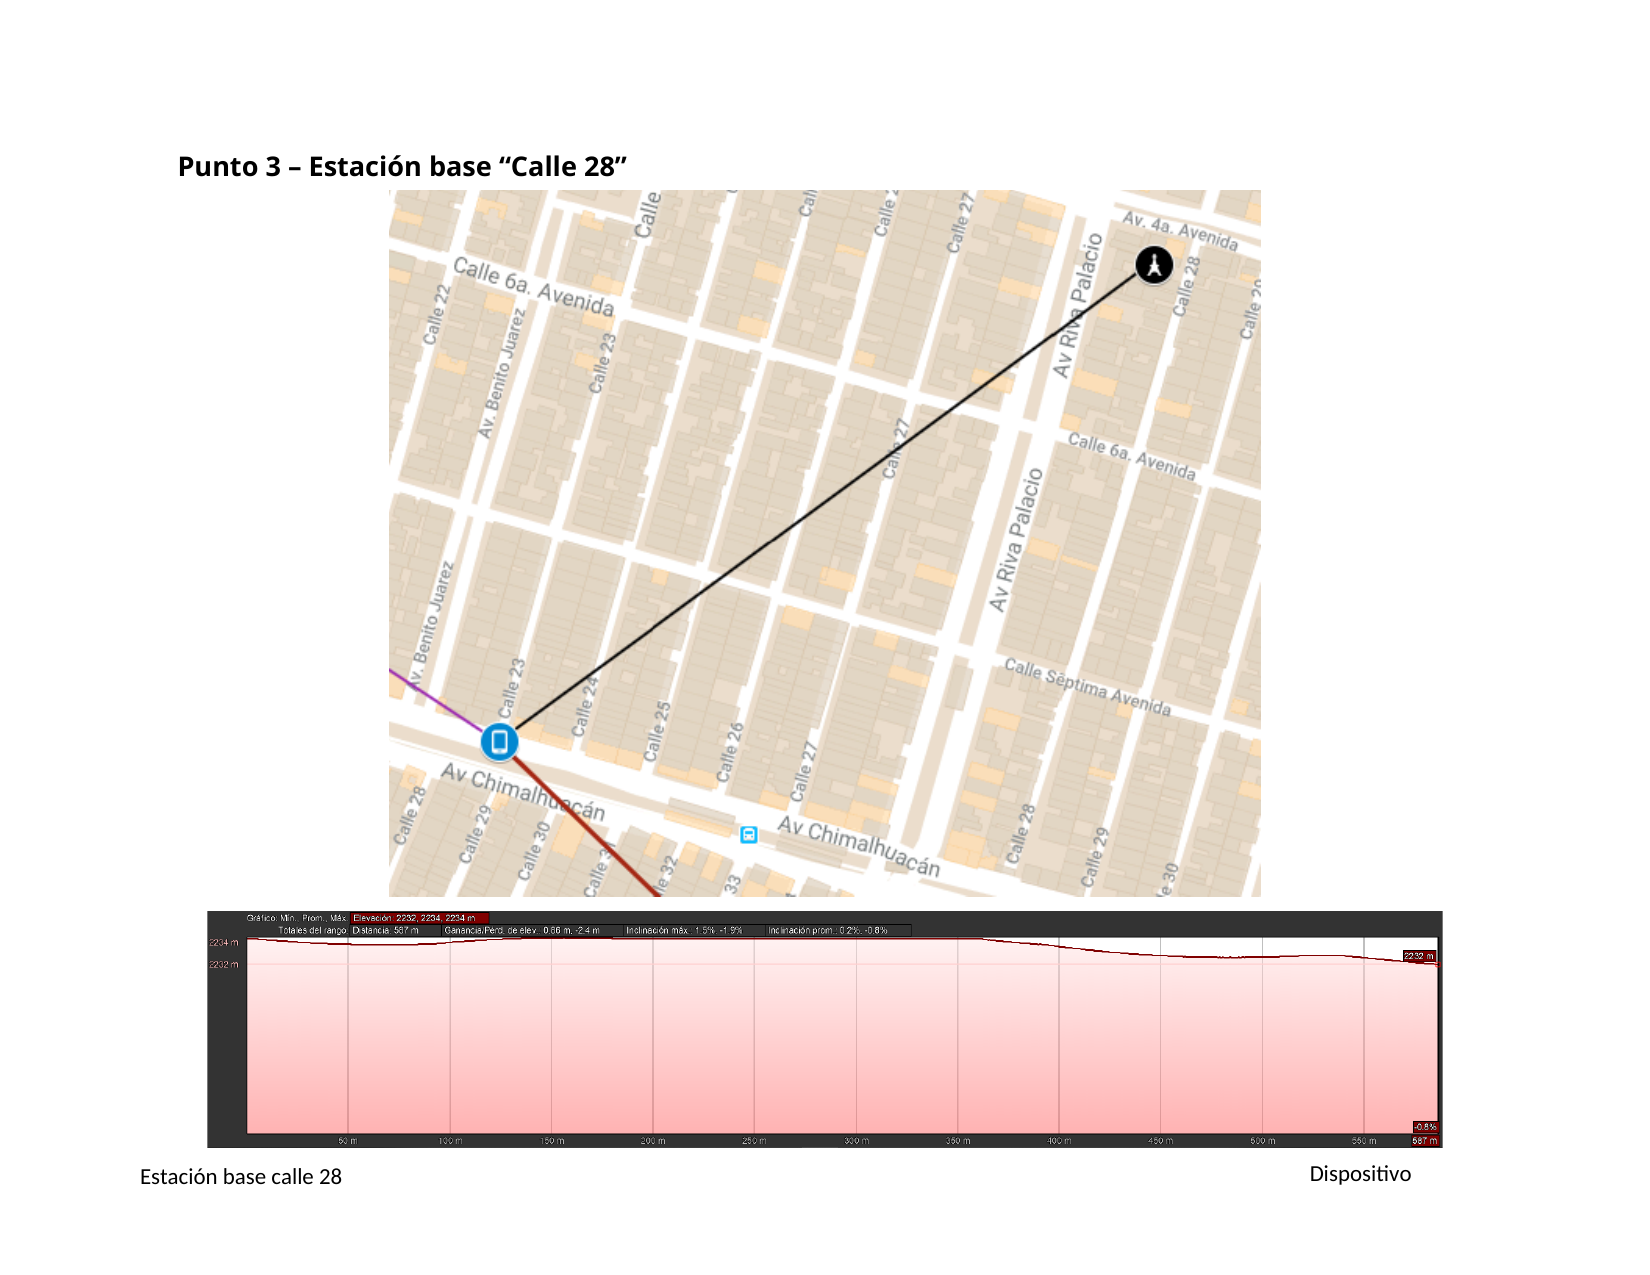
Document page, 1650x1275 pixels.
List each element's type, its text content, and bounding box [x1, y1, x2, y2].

text Punto 3 – Estación base “Calle 28” [177, 148, 1473, 184]
picture [389, 190, 1261, 897]
picture [207, 911, 1443, 1148]
